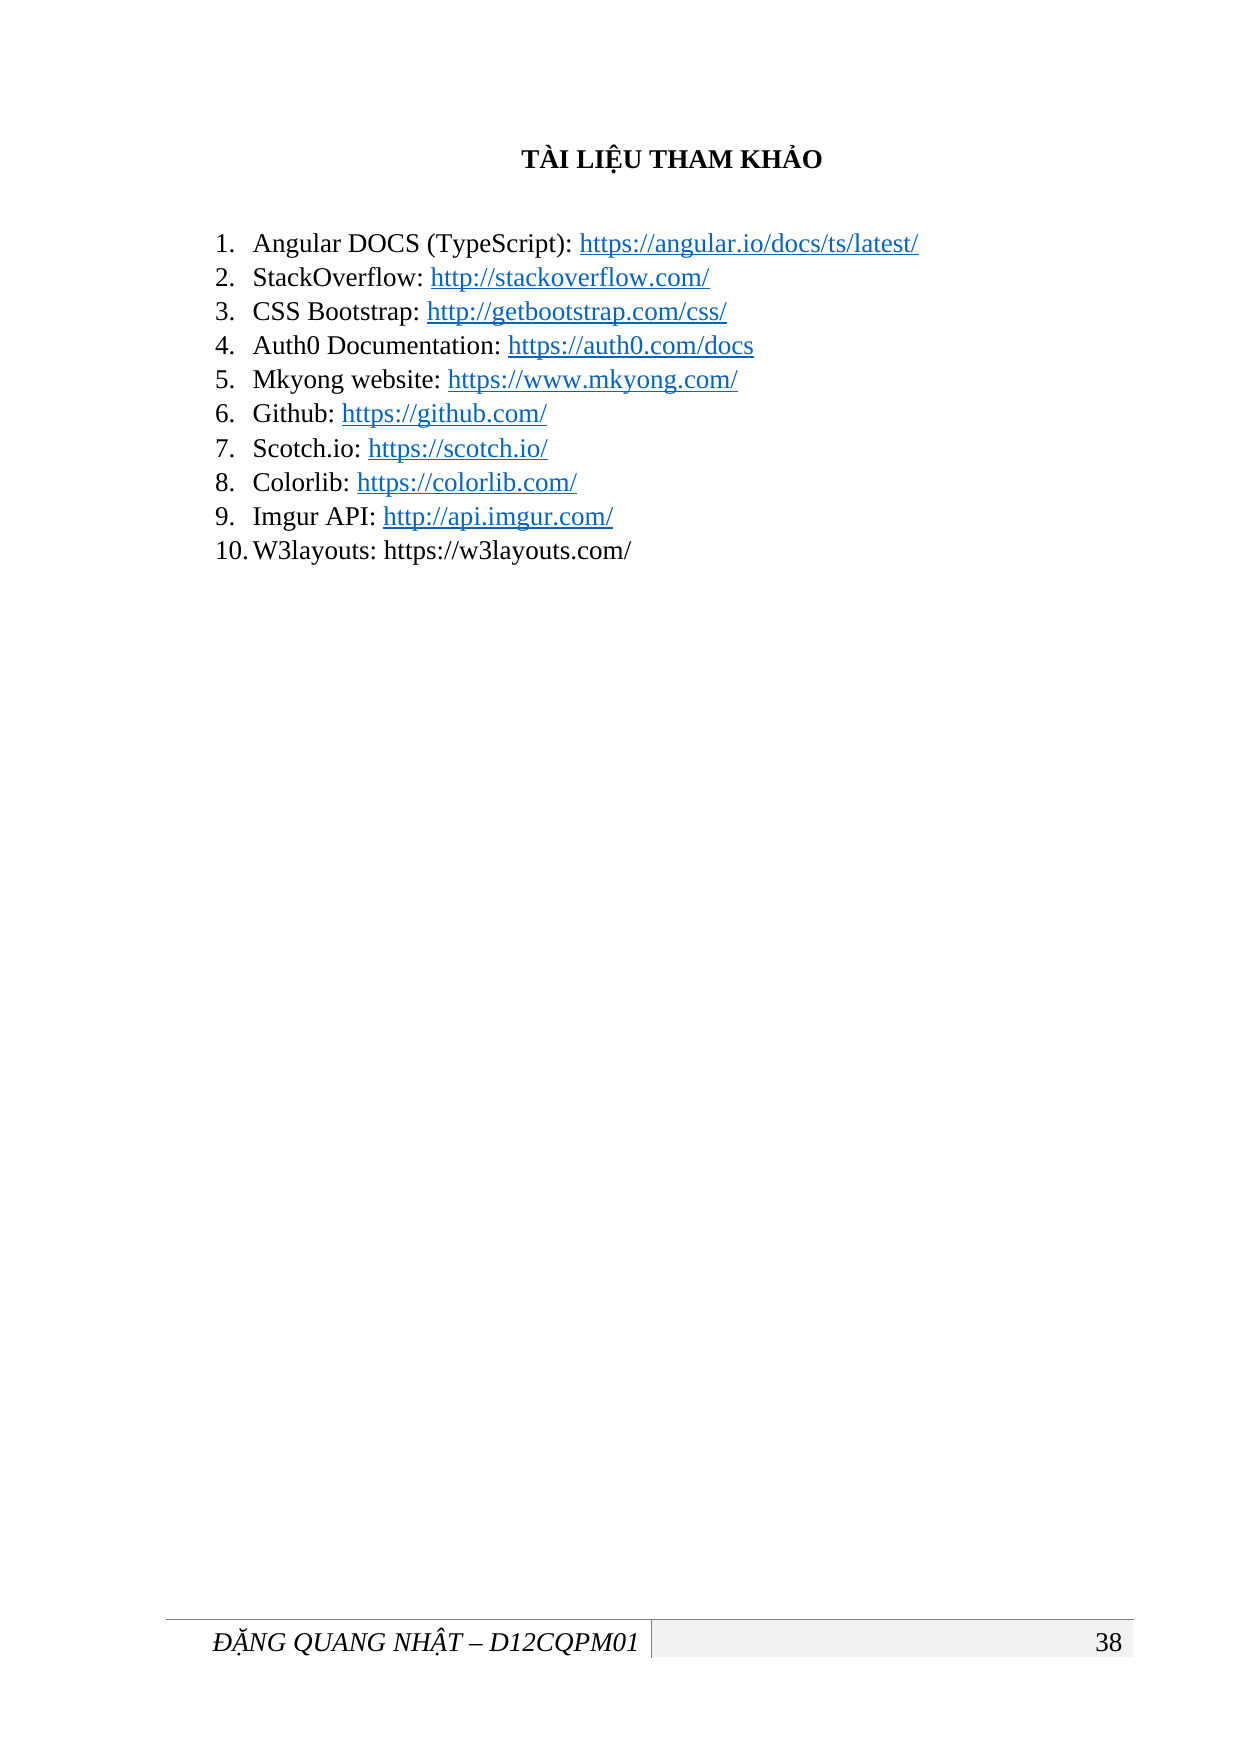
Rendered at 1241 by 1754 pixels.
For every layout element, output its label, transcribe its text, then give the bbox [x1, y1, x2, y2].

list Github: https://github.com/ [215, 397, 1122, 429]
list Angular DOCS (TypeScript): https://angular.io/docs/ts/latest/ [215, 227, 1122, 258]
list Scotch.io: https://scotch.io/ [215, 432, 1122, 463]
subtitle TÀI LIỆU THAM KHẢO [222, 143, 1122, 174]
list StackOverflow: http://stackoverflow.com/ [215, 261, 1122, 292]
list Mkyong website: https://www.mkyong.com/ [215, 363, 1122, 394]
list Imgur API: http://api.imgur.com/ [215, 500, 1122, 531]
list W3layouts: https://w3layouts.com/ [215, 534, 1122, 565]
list Colorlib: https://colorlib.com/ [215, 466, 1122, 497]
list Auth0 Documentation: https://auth0.com/docs [215, 329, 1122, 360]
list CSS Bootstrap: http://getbootstrap.com/css/ [215, 295, 1122, 326]
